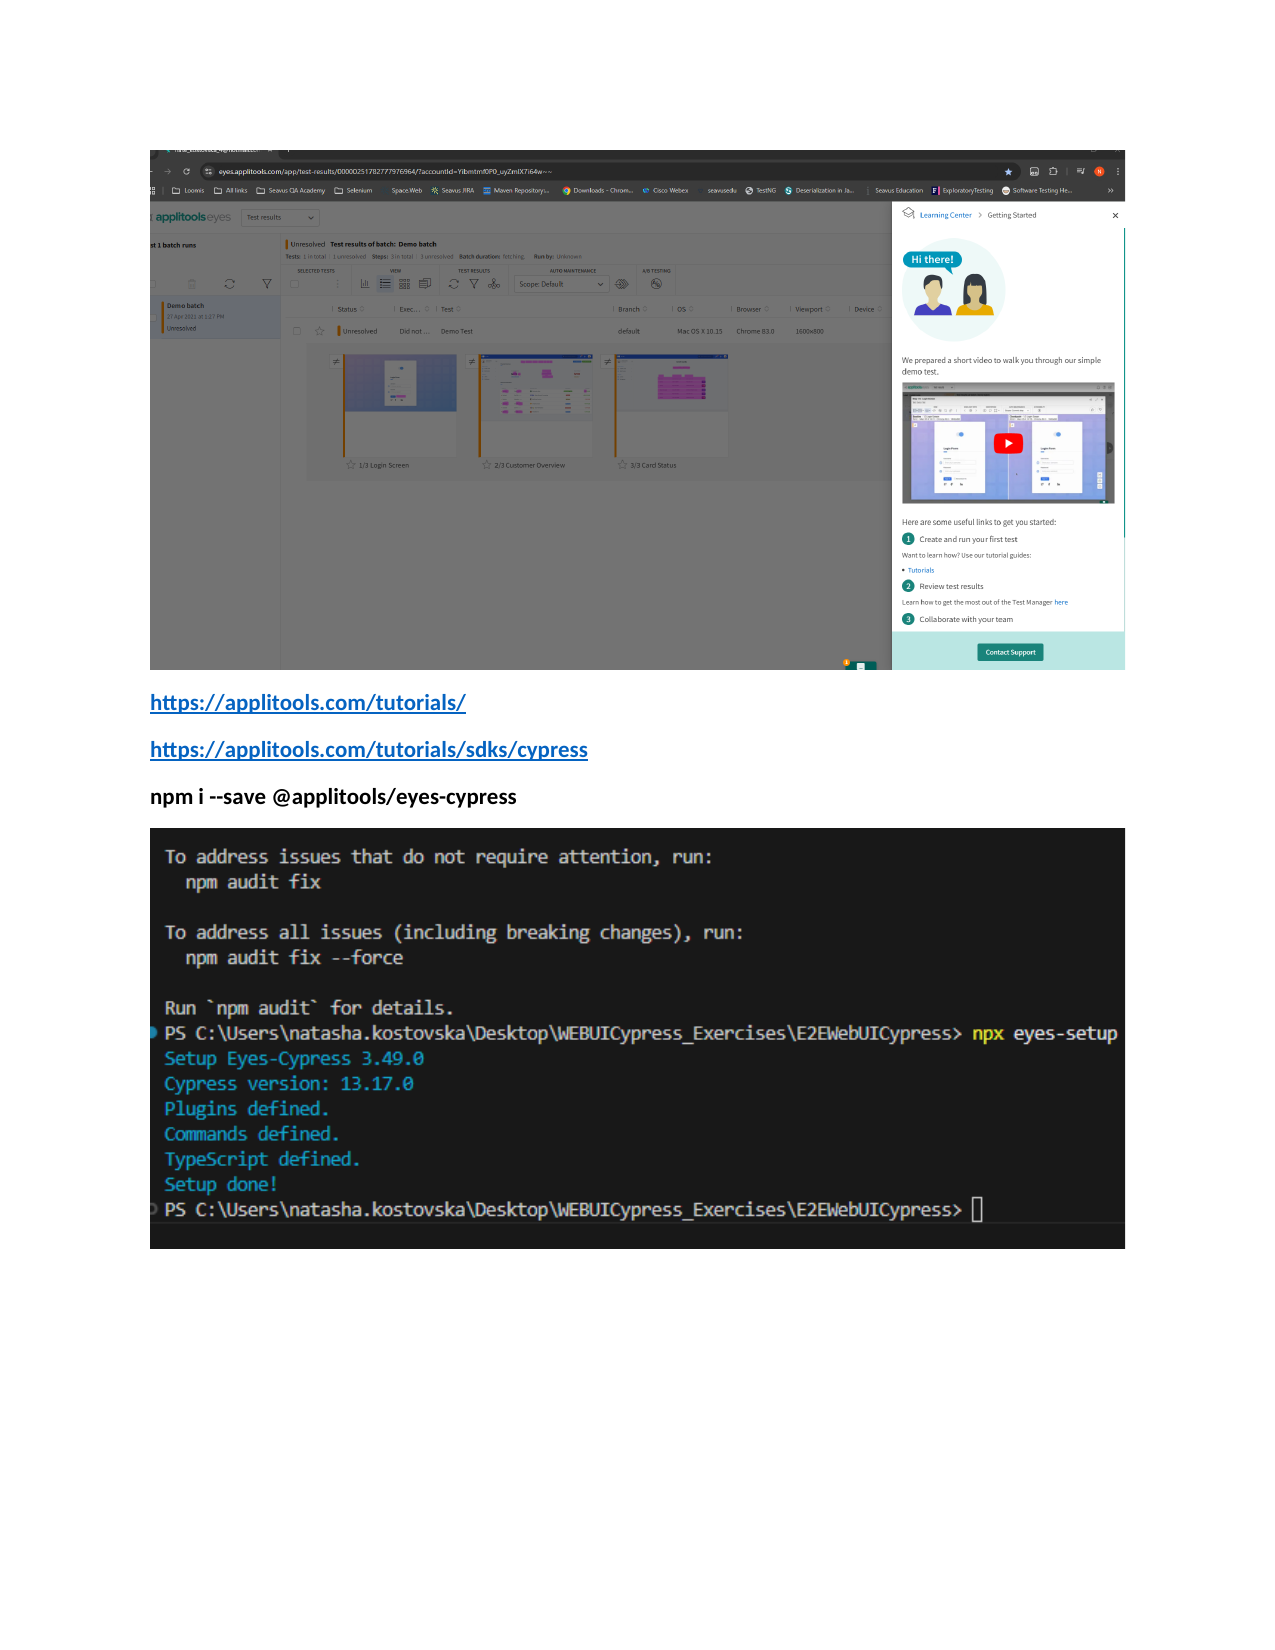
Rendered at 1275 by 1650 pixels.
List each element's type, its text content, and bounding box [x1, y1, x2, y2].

text https://applitools.com/tutorials/ [150, 688, 1125, 716]
text https://applitools.com/tutorials/sdks/cypress [150, 735, 1125, 763]
picture [150, 828, 1125, 1249]
picture [150, 150, 1125, 670]
text npm i --save @applitools/eyes-cypress [150, 782, 1125, 810]
